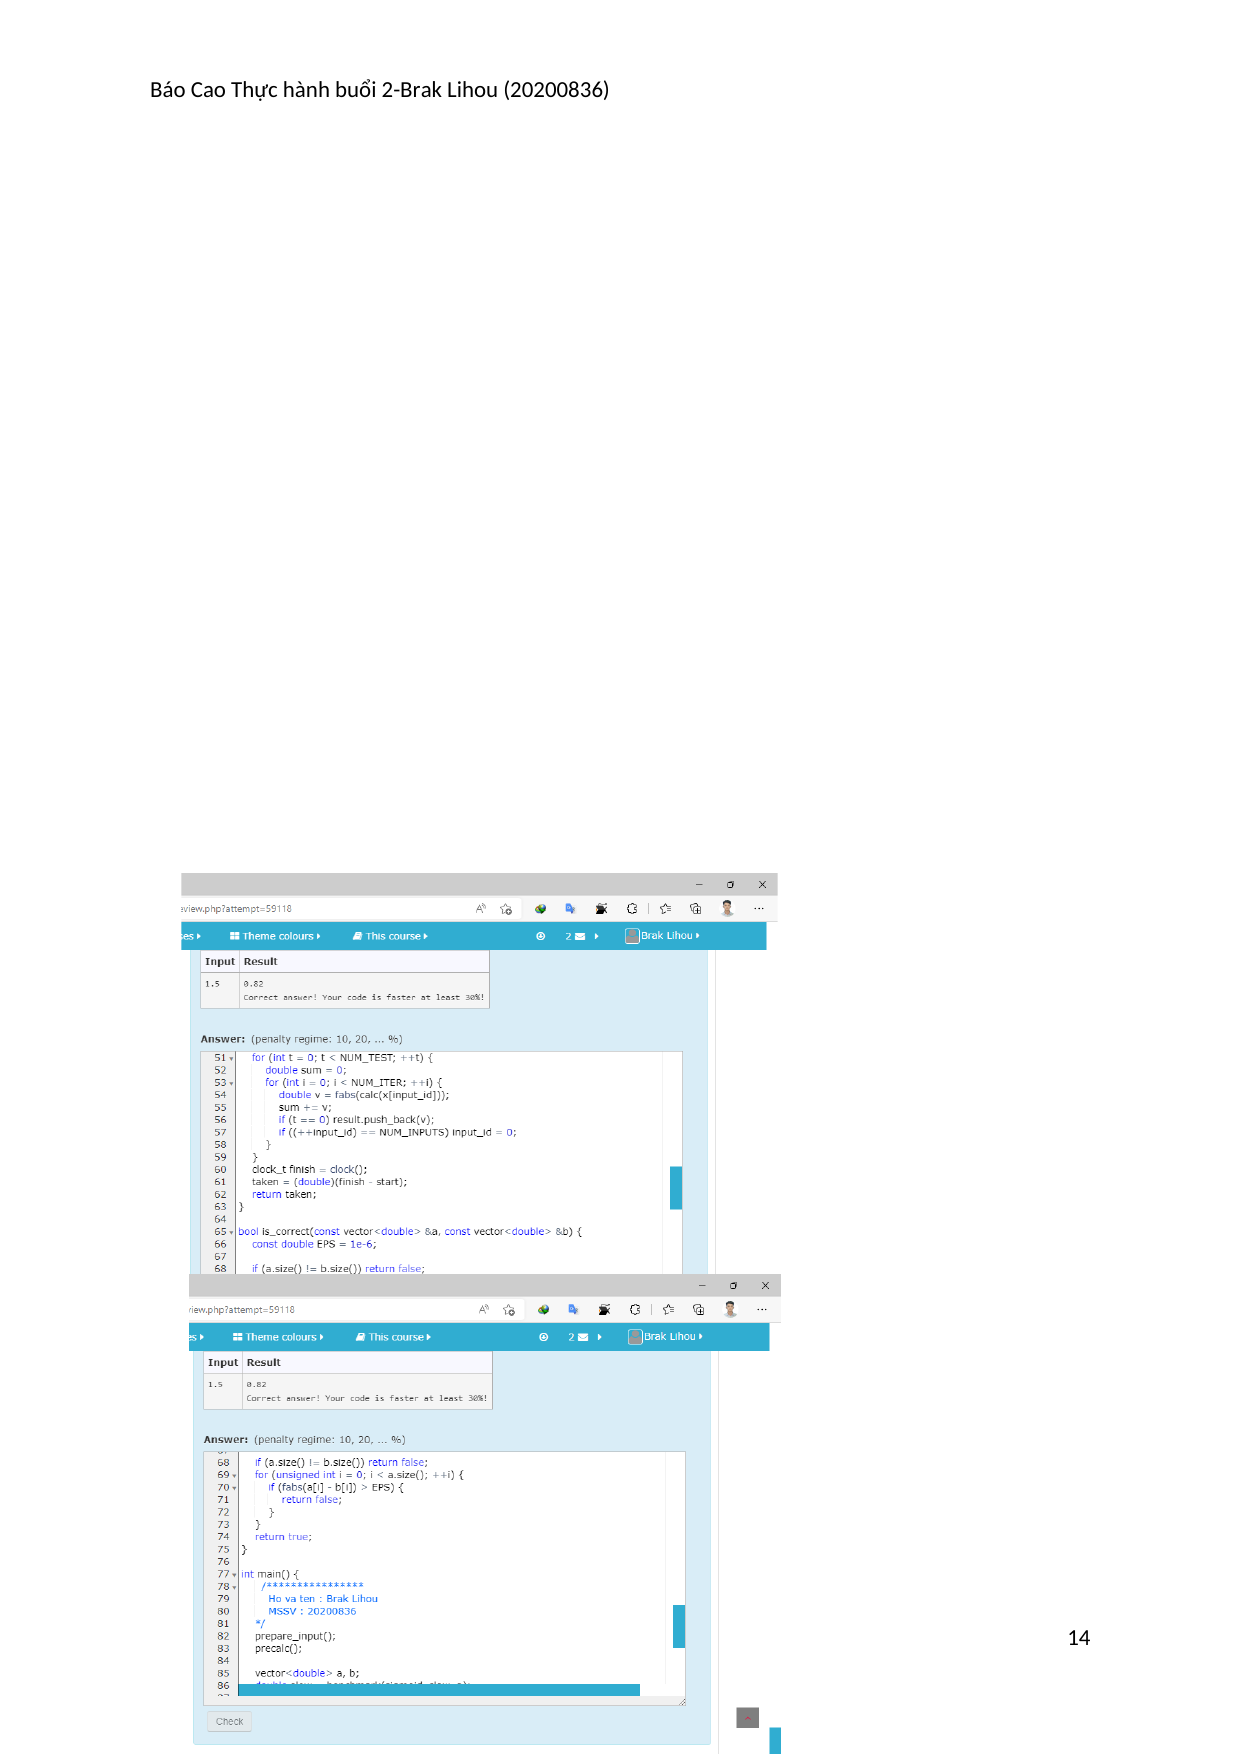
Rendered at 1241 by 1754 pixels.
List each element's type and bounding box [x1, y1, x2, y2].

picture [181, 873, 781, 1754]
